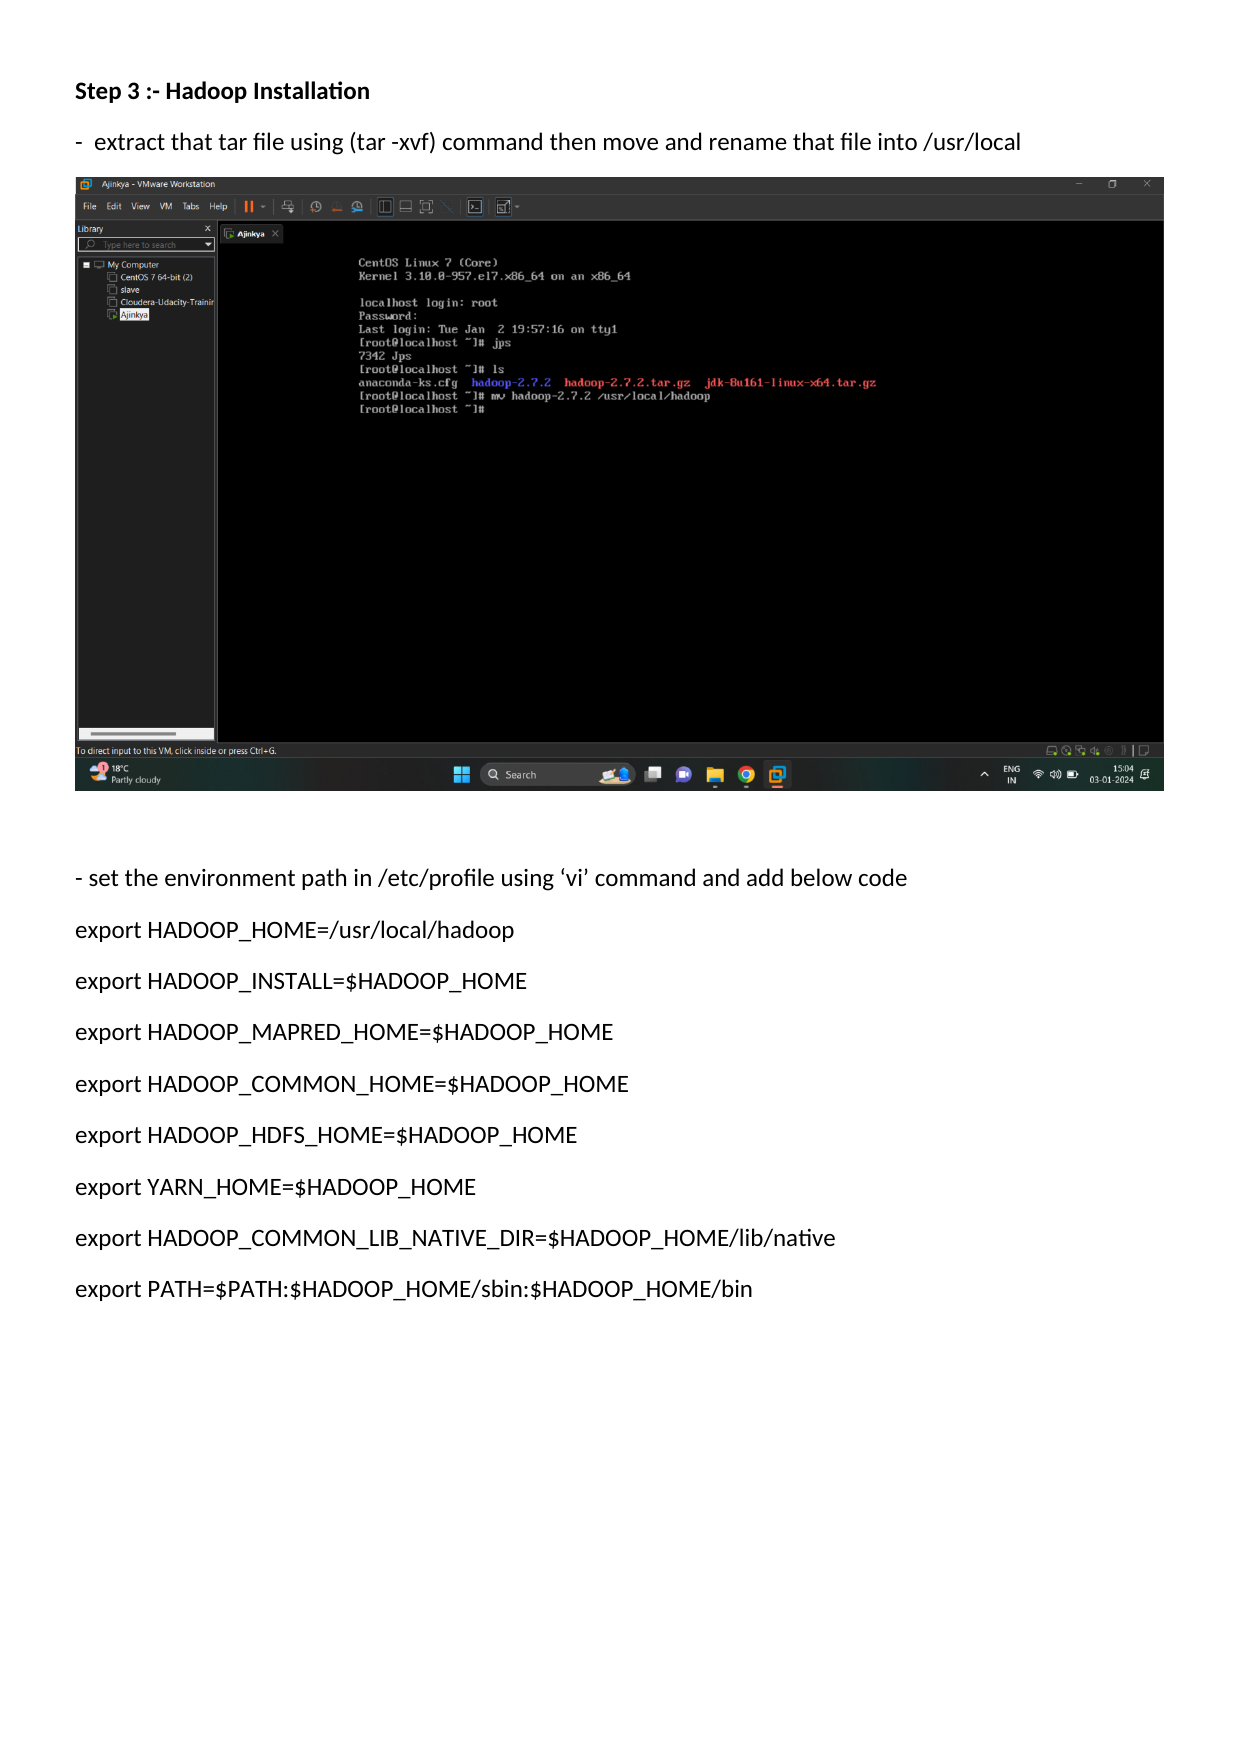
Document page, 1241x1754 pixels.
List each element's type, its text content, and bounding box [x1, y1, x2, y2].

text Step 3 :- Hadoop Installation [75, 75, 1165, 106]
text export HADOOP_HOME=/usr/local/hadoop [75, 914, 1165, 944]
text export HADOOP_INSTALL=$HADOOP_HOME [75, 965, 1165, 996]
text export HADOOP_COMMON_HOME=$HADOOP_HOME [75, 1068, 1165, 1098]
text export HADOOP_HDFS_HOME=$HADOOP_HOME [75, 1119, 1165, 1150]
picture [75, 177, 1164, 791]
text export PATH=$PATH:$HADOOP_HOME/sbin:$HADOOP_HOME/bin [75, 1273, 1165, 1304]
text - extract that tar file using (tar -xvf) command then move and rename that file into /usr/local [75, 126, 1165, 157]
text export YARN_HOME=$HADOOP_HOME [75, 1171, 1165, 1201]
text export HADOOP_MAPRED_HOME=$HADOOP_HOME [75, 1017, 1165, 1047]
text - set the environment path in /etc/profile using ‘vi’ command and add below code [75, 862, 1165, 893]
text export HADOOP_COMMON_LIB_NATIVE_DIR=$HADOOP_HOME/lib/native [75, 1222, 1165, 1252]
